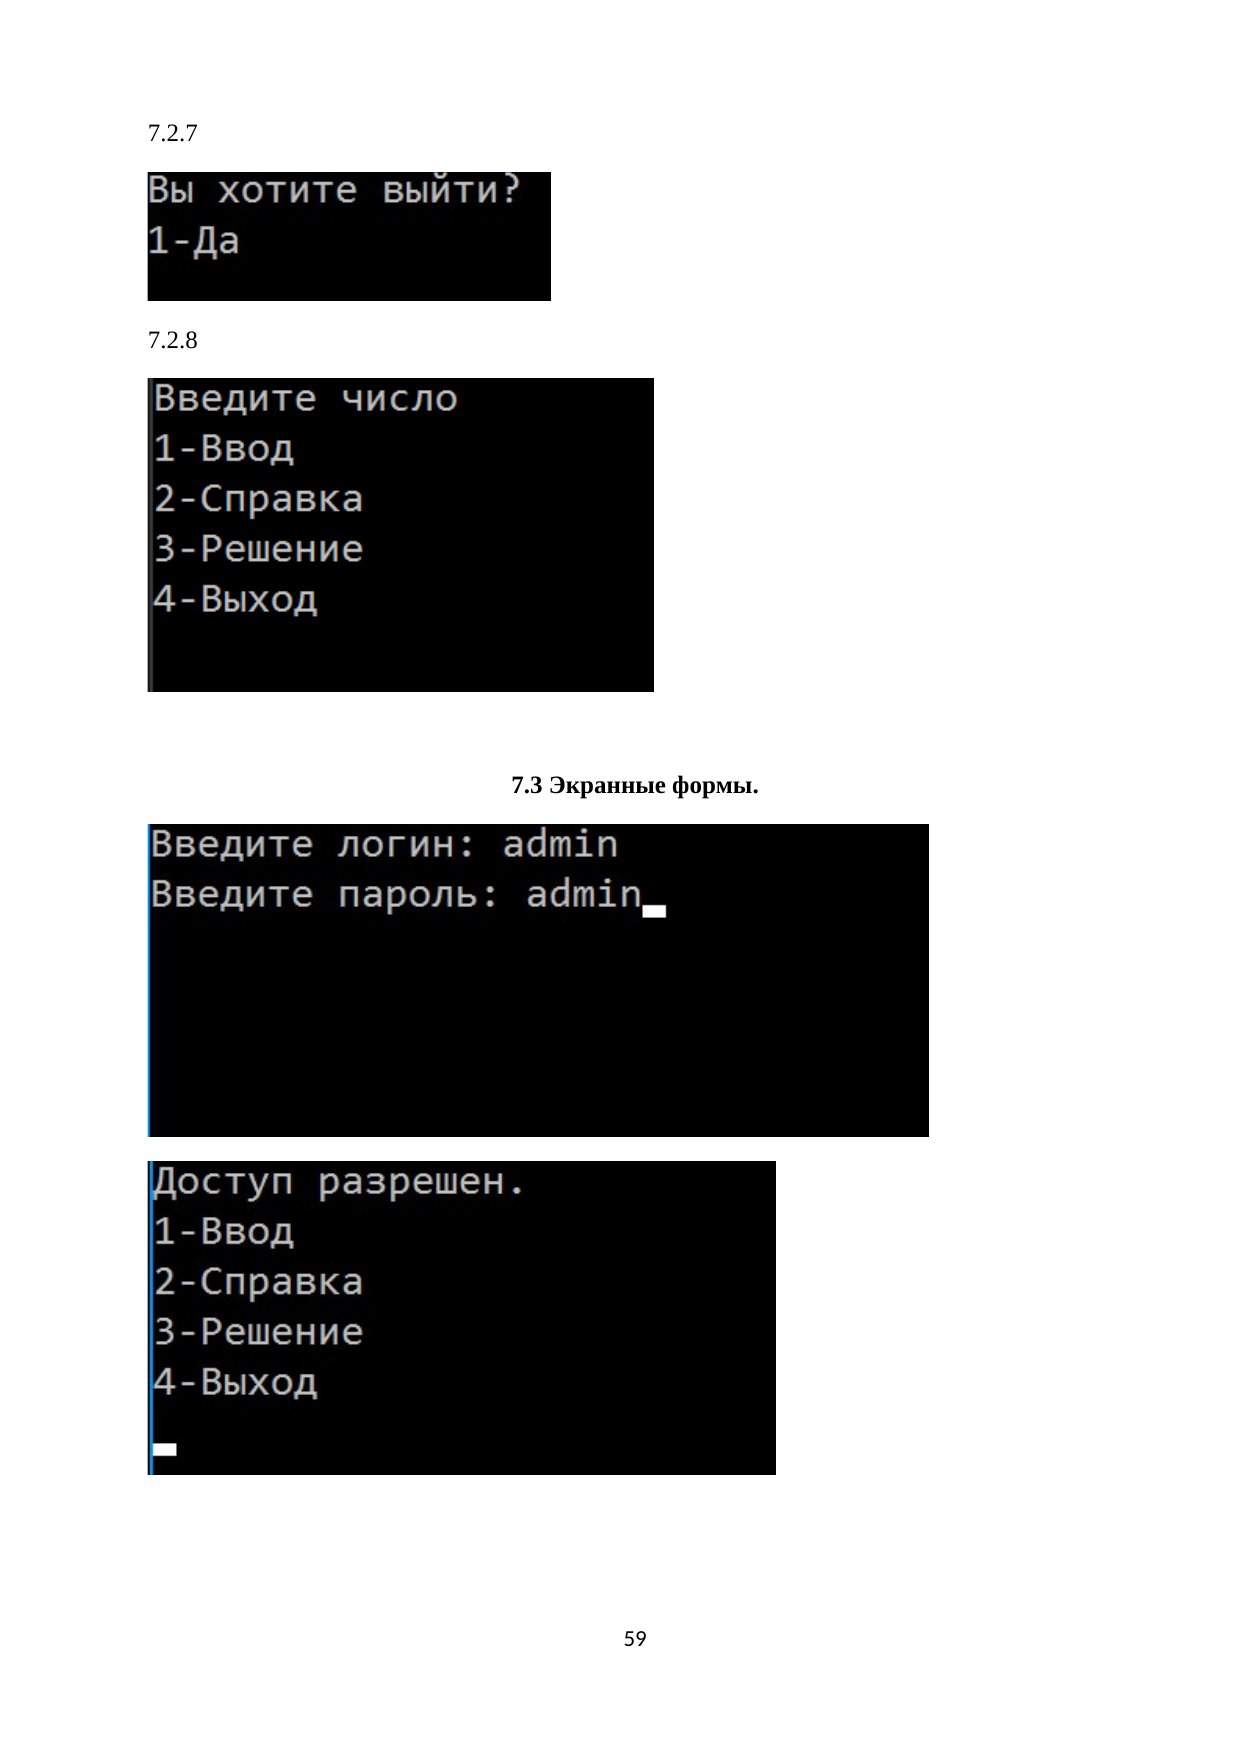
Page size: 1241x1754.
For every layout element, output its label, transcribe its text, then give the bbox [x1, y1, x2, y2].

picture [147, 1161, 776, 1475]
picture [147, 378, 654, 692]
picture [147, 824, 929, 1137]
picture [147, 172, 551, 301]
text 7.2.7 [148, 118, 1122, 147]
text 7.3 Экранные формы. [148, 770, 1122, 799]
text 7.2.8 [148, 325, 1122, 354]
